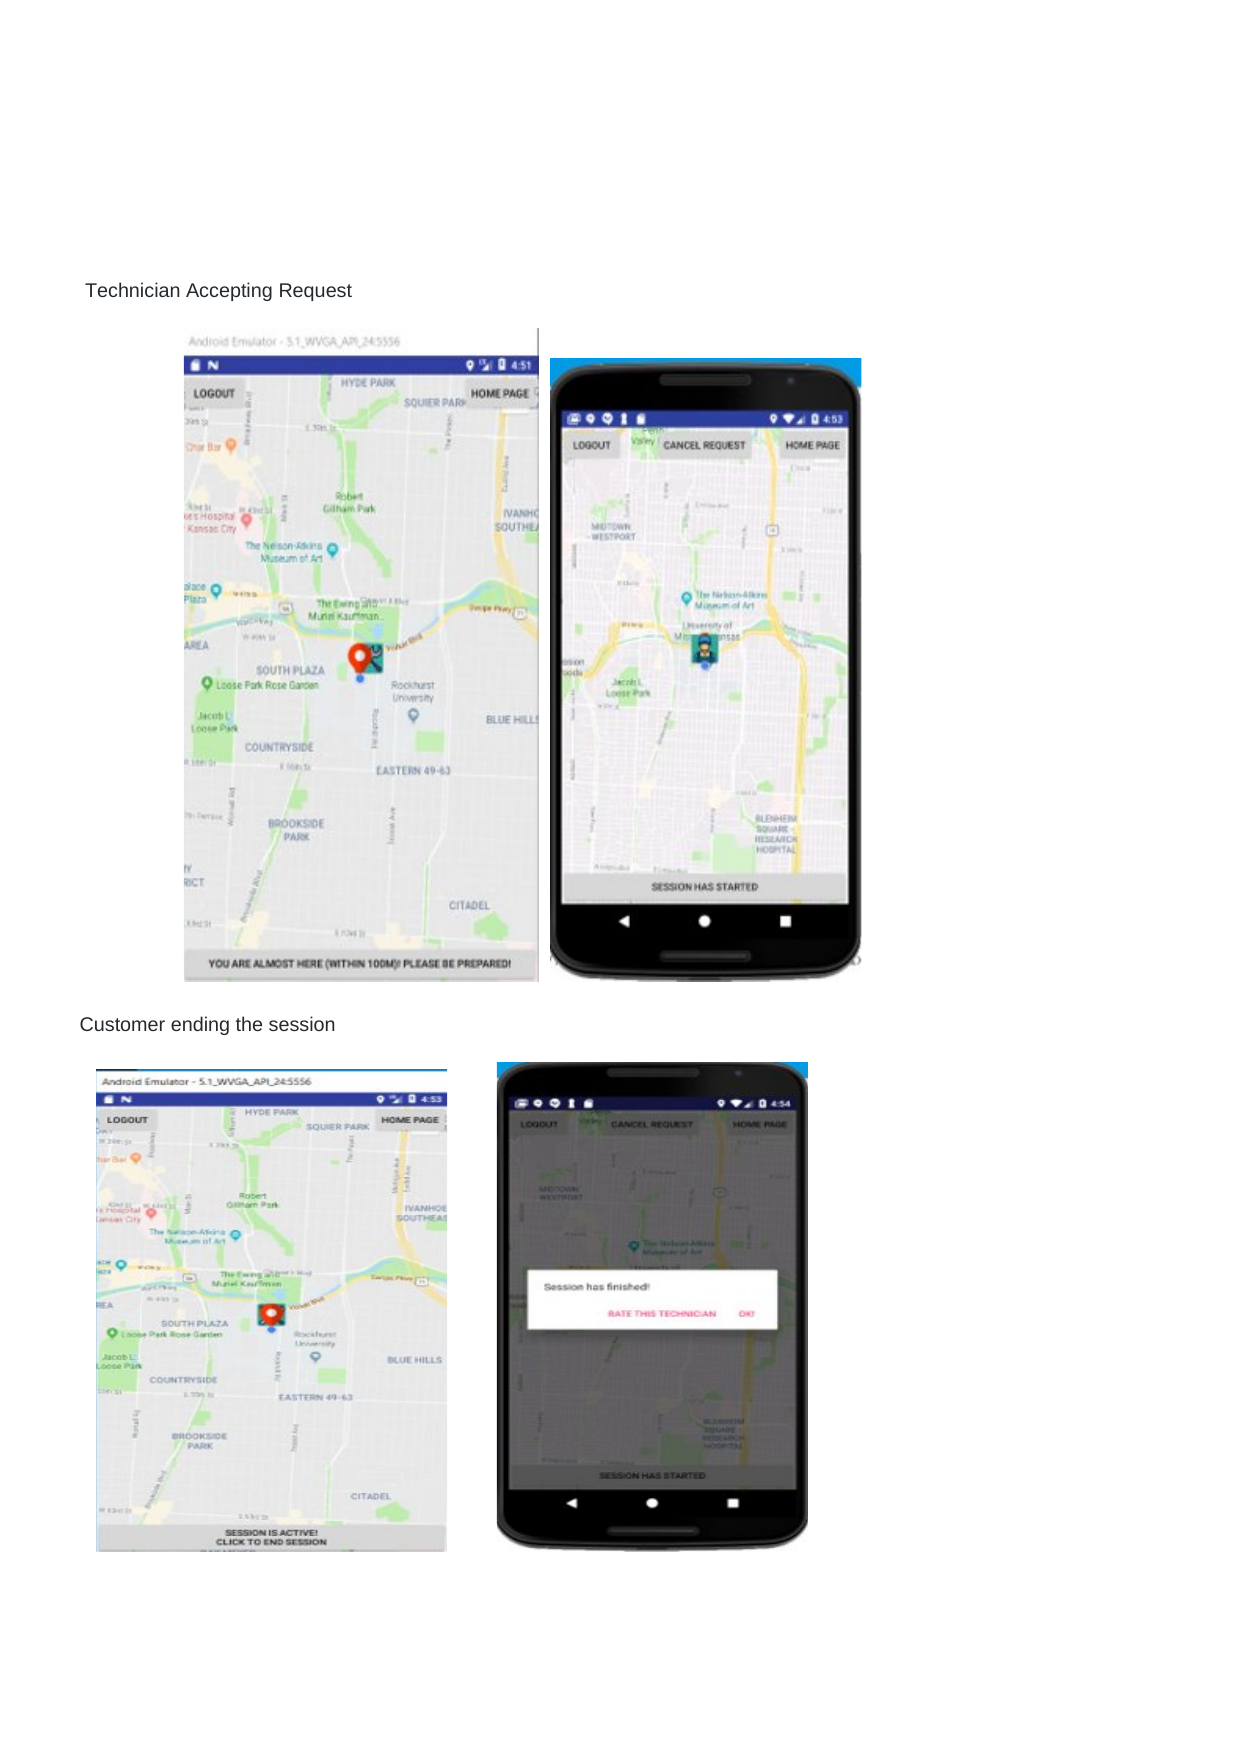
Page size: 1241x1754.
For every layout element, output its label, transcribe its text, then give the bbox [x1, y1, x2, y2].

text Technician Accepting Request [79, 279, 1161, 302]
picture [496, 1062, 808, 1552]
picture [96, 1069, 448, 1552]
picture [183, 328, 539, 982]
text Customer ending the session [79, 1013, 1161, 1036]
picture [550, 358, 862, 982]
